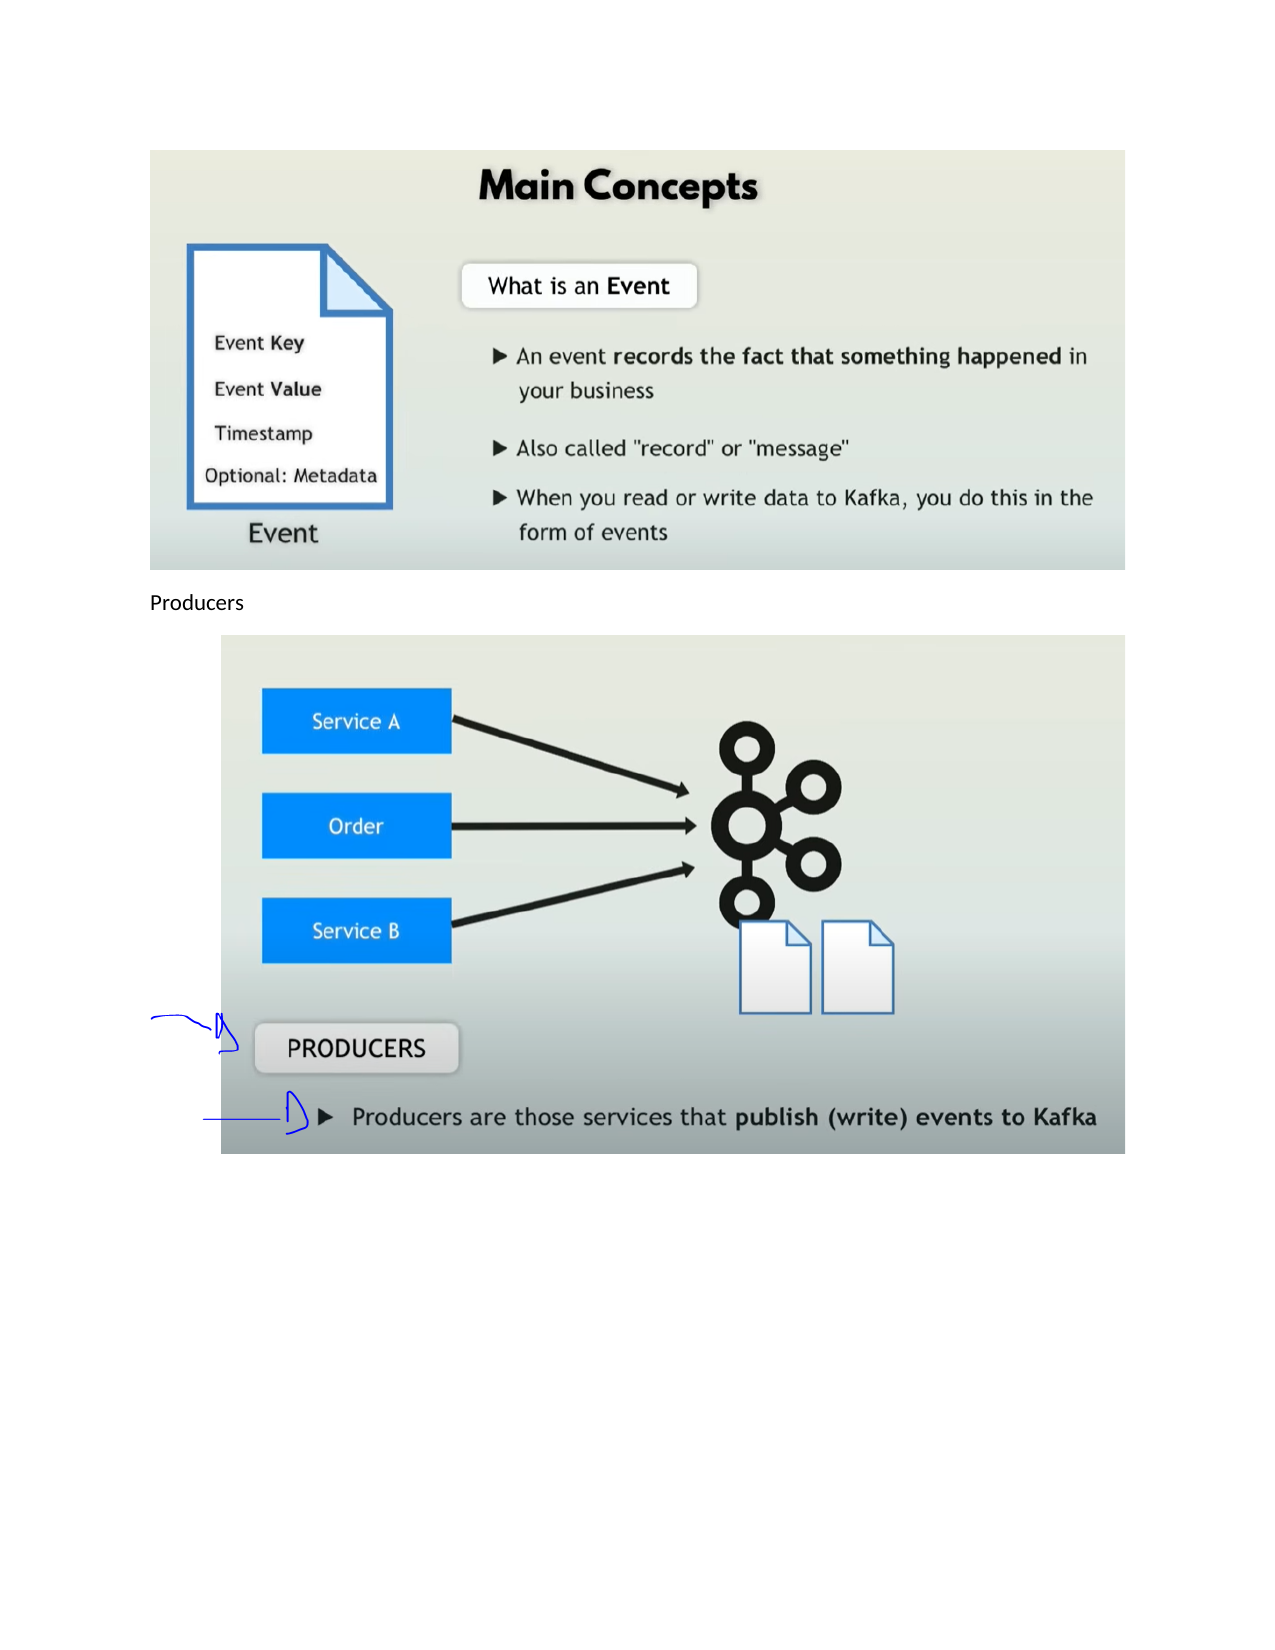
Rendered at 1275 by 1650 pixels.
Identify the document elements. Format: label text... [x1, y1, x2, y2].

picture [150, 150, 1125, 570]
text Producers [150, 588, 1125, 616]
picture [150, 635, 1125, 1154]
